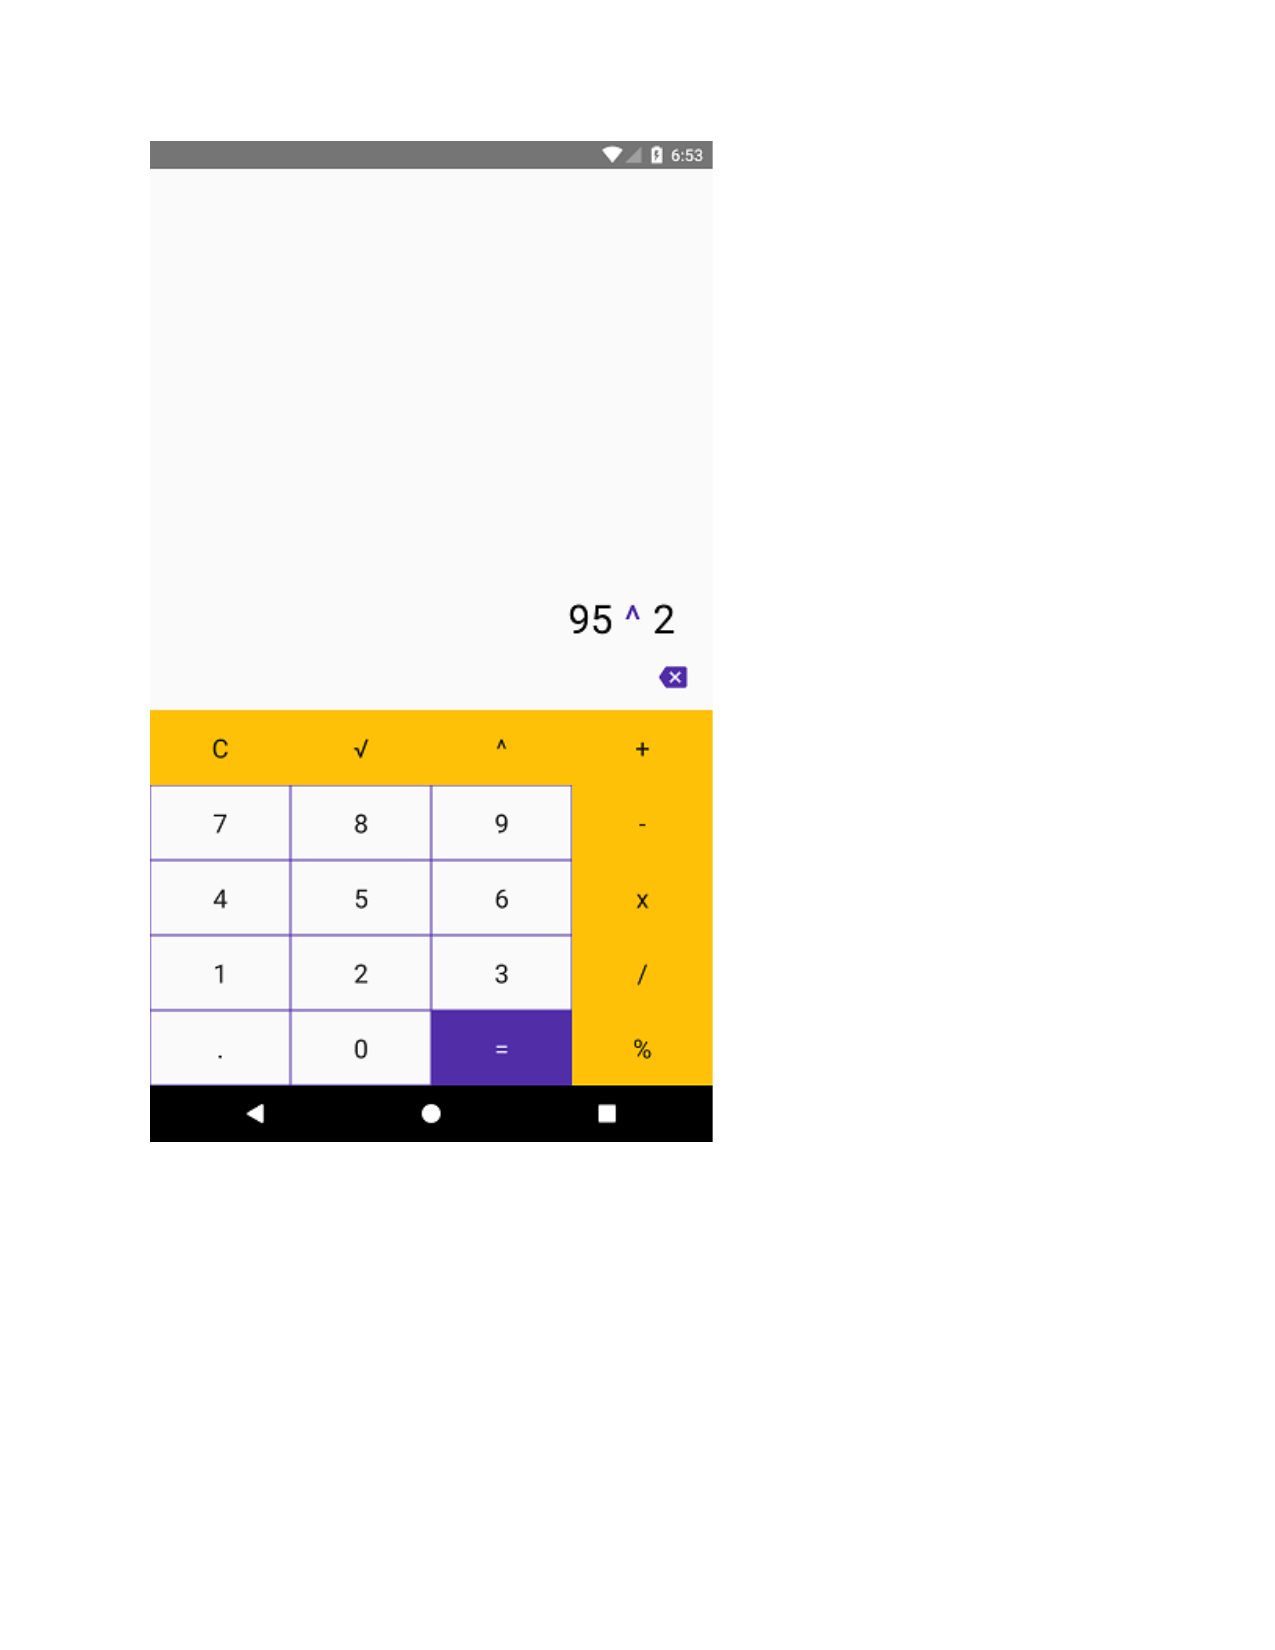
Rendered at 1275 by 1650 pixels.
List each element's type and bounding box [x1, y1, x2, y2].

picture [150, 141, 713, 1142]
